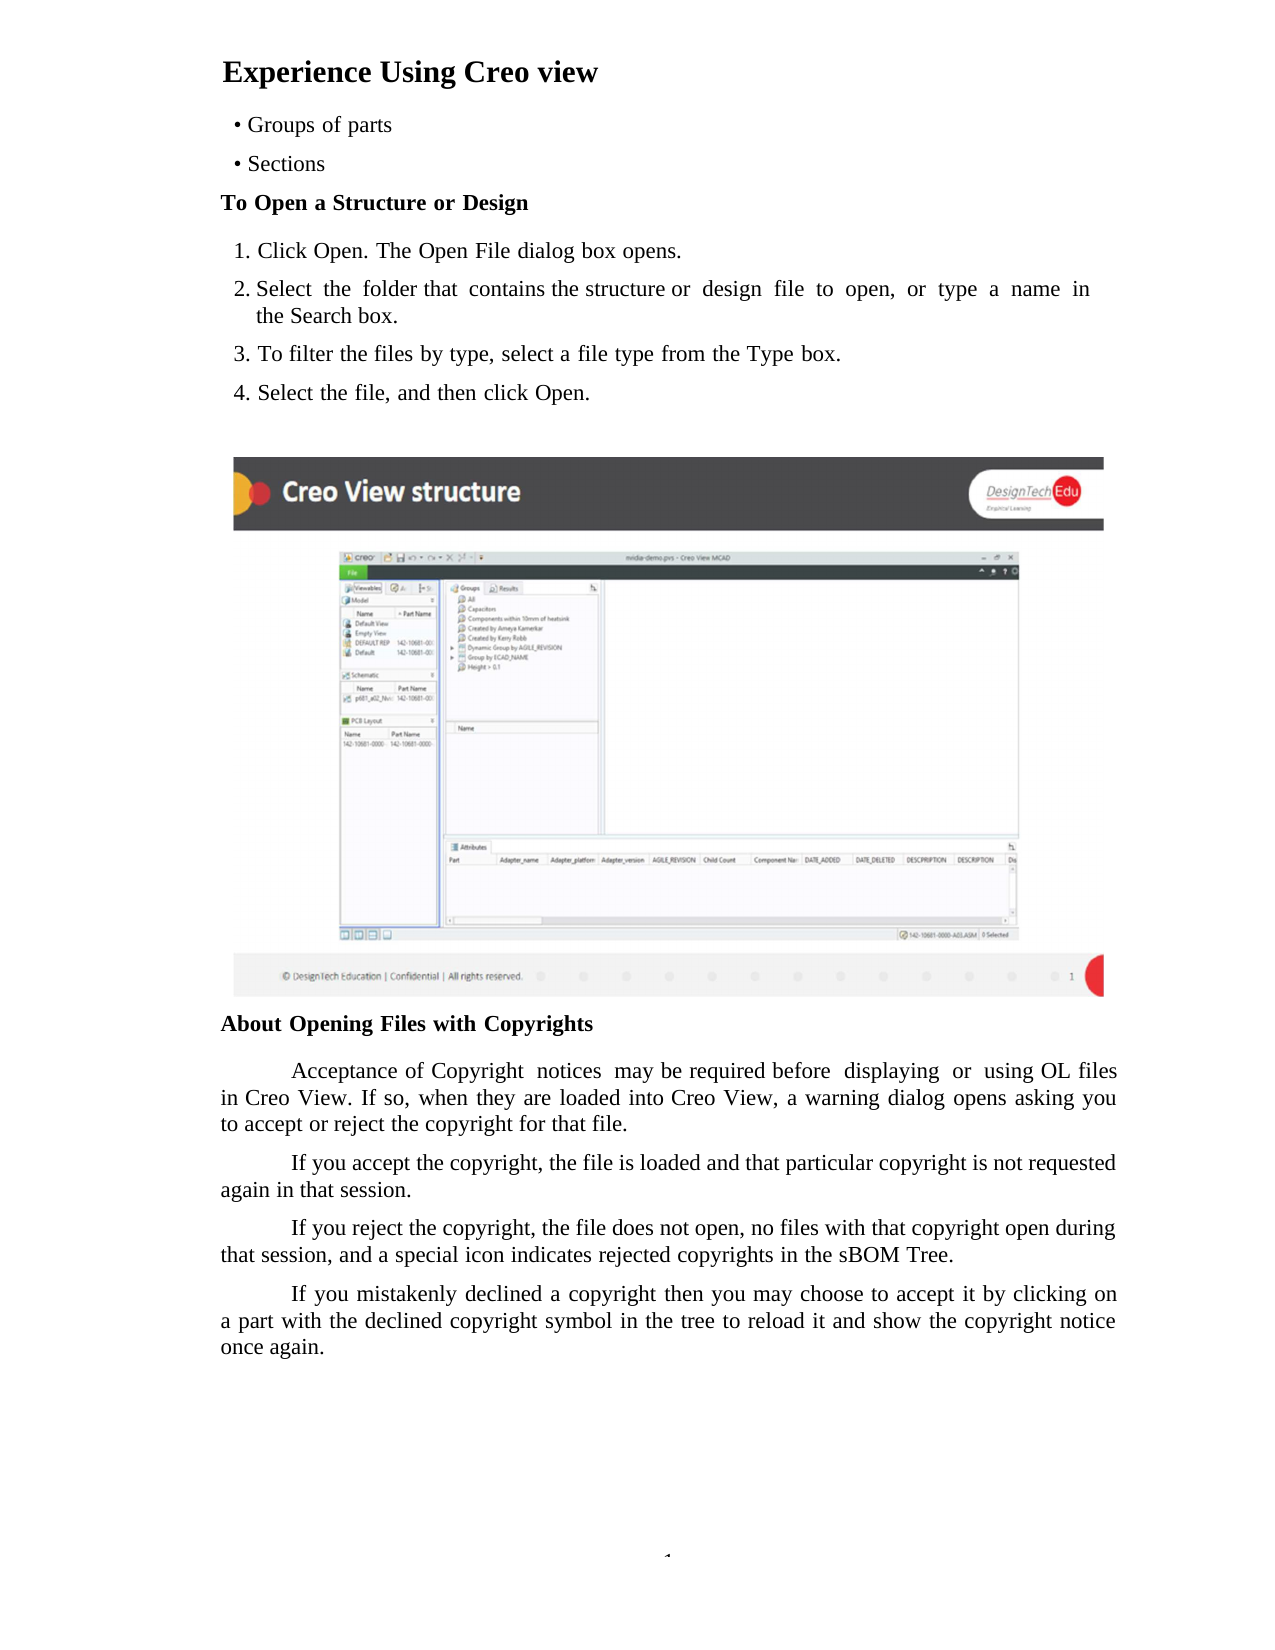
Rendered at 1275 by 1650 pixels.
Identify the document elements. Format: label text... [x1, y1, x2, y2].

text If you accept the copyright, the file is loaded and that particular copyright is not requested again in that session. [220, 1149, 1118, 1202]
text If you mistakenly declined a copyright then you may choose to accept it by clicking on a part with the declined copyright symbol in the tree to reload it and show the copyright notice once again. [220, 1280, 1118, 1359]
text Acceptance of Copyright notices may be required before displaying or using OL files in Creo View. If so, when they are loaded into Creo View, a warning dialog opens asking you to accept or reject the copyright for that file. [220, 1057, 1118, 1137]
list Sections [233, 149, 1187, 176]
list Select the file, and then click Open. [233, 379, 1187, 406]
list Click Open. The Open File dialog box opens. [233, 237, 1187, 263]
list Groups of parts [233, 111, 1187, 137]
picture [233, 457, 1104, 997]
list Select the folder that contains the structure or design file to open, or type a name in the Search box. [233, 275, 1117, 328]
text If you reject the copyright, the file does not open, no files with that copyright open during that session, and a special icon indicates rejected copyrights in the sBOM Tree. [220, 1214, 1118, 1268]
list To filter the files by type, select a file type from the Type box. [233, 341, 1187, 367]
text To Open a Structure or Design [220, 189, 1187, 216]
